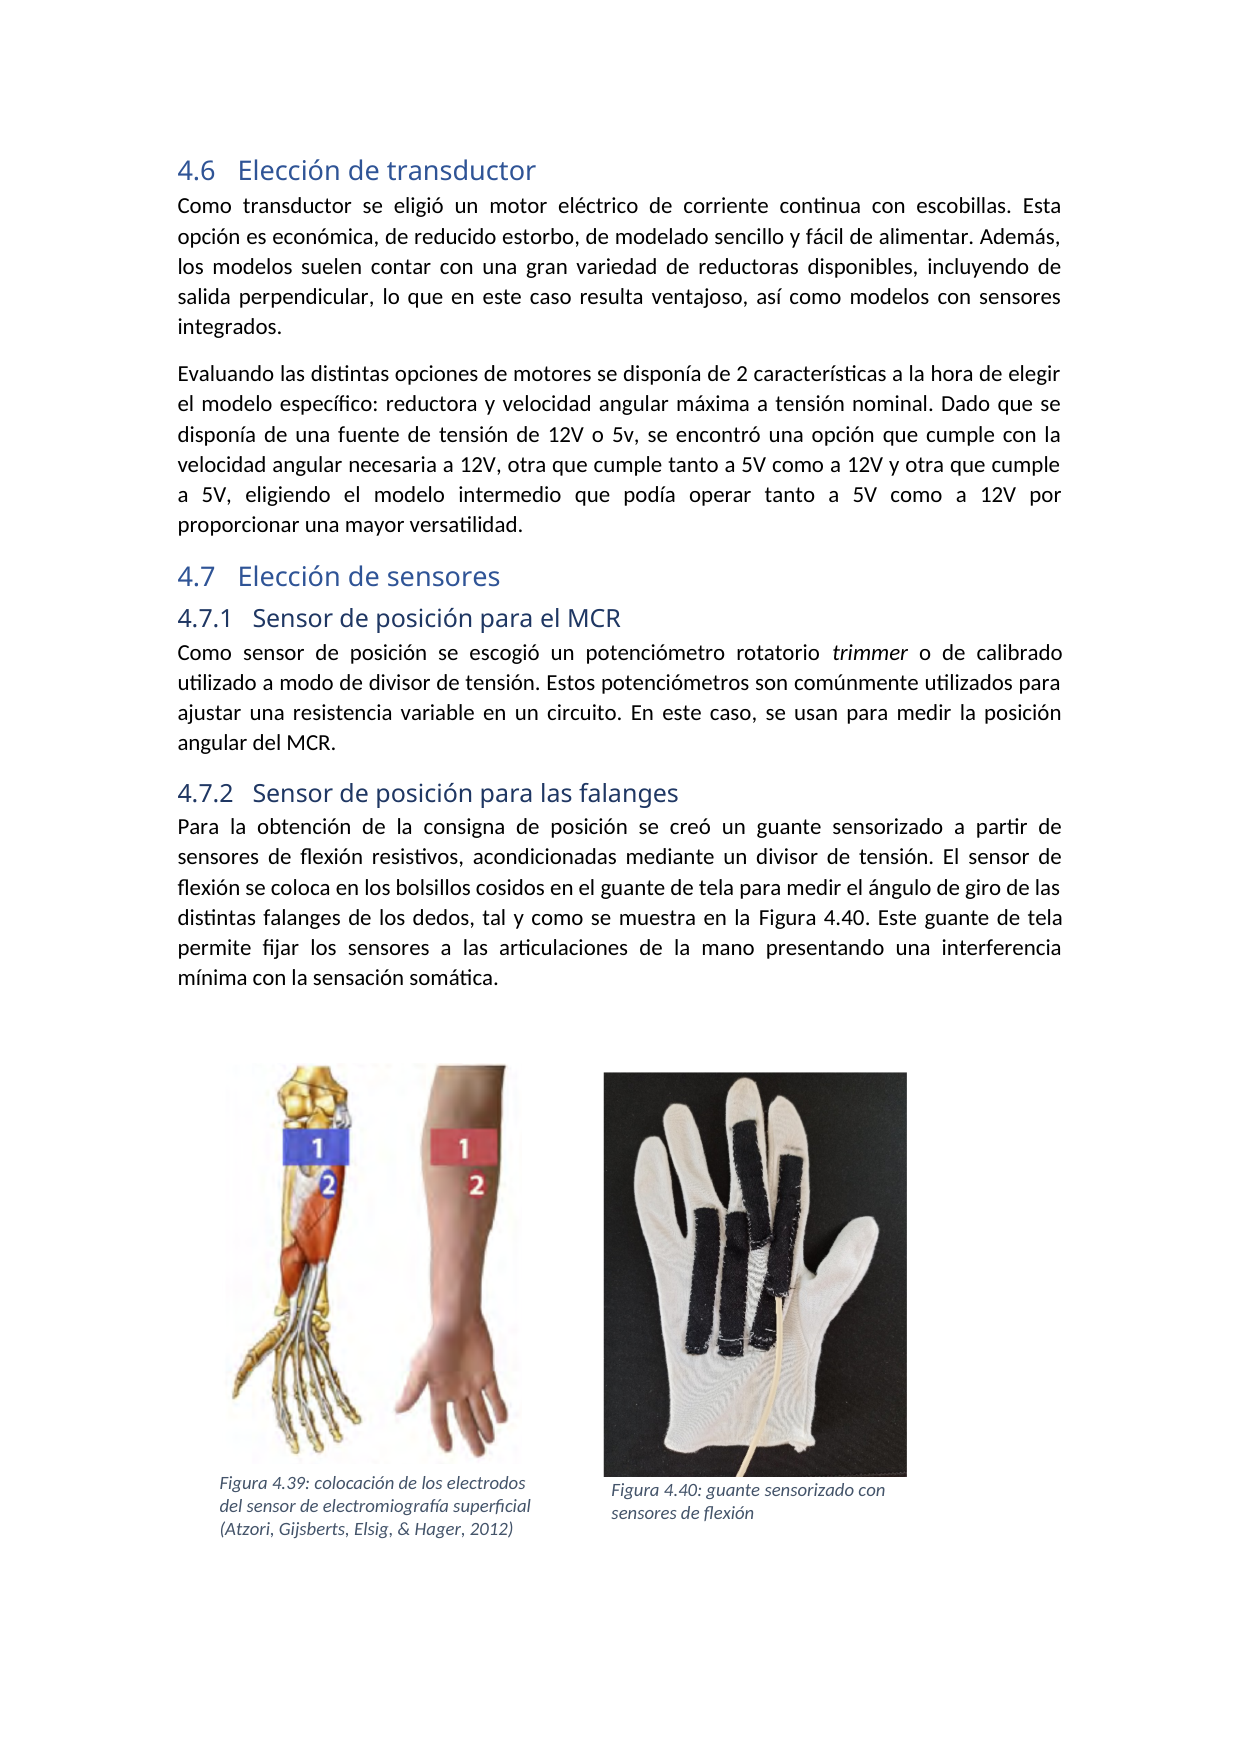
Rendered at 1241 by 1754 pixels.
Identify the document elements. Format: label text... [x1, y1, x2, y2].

picture [221, 1063, 522, 1464]
text Como sensor de posición se escogió un potenciómetro rotatorio trimmer o de calibrado utilizado a modo de divisor de tensión. Estos potenciómetros son comúnmente utilizados para ajustar una resistencia variable en un circuito. En este caso, se usan para medir la posición angular del MCR. [177, 638, 1063, 757]
subtitle Sensor de posición para las falanges [177, 775, 1063, 809]
picture [604, 1073, 906, 1477]
text Como transductor se eligió un motor eléctrico de corriente continua con escobillas. Esta opción es económica, de reducido estorbo, de modelado sencillo y fácil de alimentar. Además, los modelos suelen contar con una gran variedad de reductoras disponibles, incluyendo de salida perpendicular, lo que en este caso resulta ventajoso, así como modelos con sensores integrados. [177, 192, 1063, 340]
subtitle Sensor de posición para el MCR [177, 601, 1063, 635]
subtitle Elección de sensores [177, 557, 1063, 594]
text Evaluando las distintas opciones de motores se disponía de 2 características a la hora de elegir el modelo específico: reductora y velocidad angular máxima a tensión nominal. Dado que se disponía de una fuente de tensión de 12V o 5v, se encontró una opción que cumple con la velocidad angular necesaria a 12V, otra que cumple tanto a 5V como a 12V y otra que cumple a 5V, eligiendo el modelo intermedio que podía operar tanto a 5V como a 12V por proporcionar una mayor versatilidad. [177, 359, 1063, 538]
subtitle Elección de transductor [177, 152, 1063, 189]
